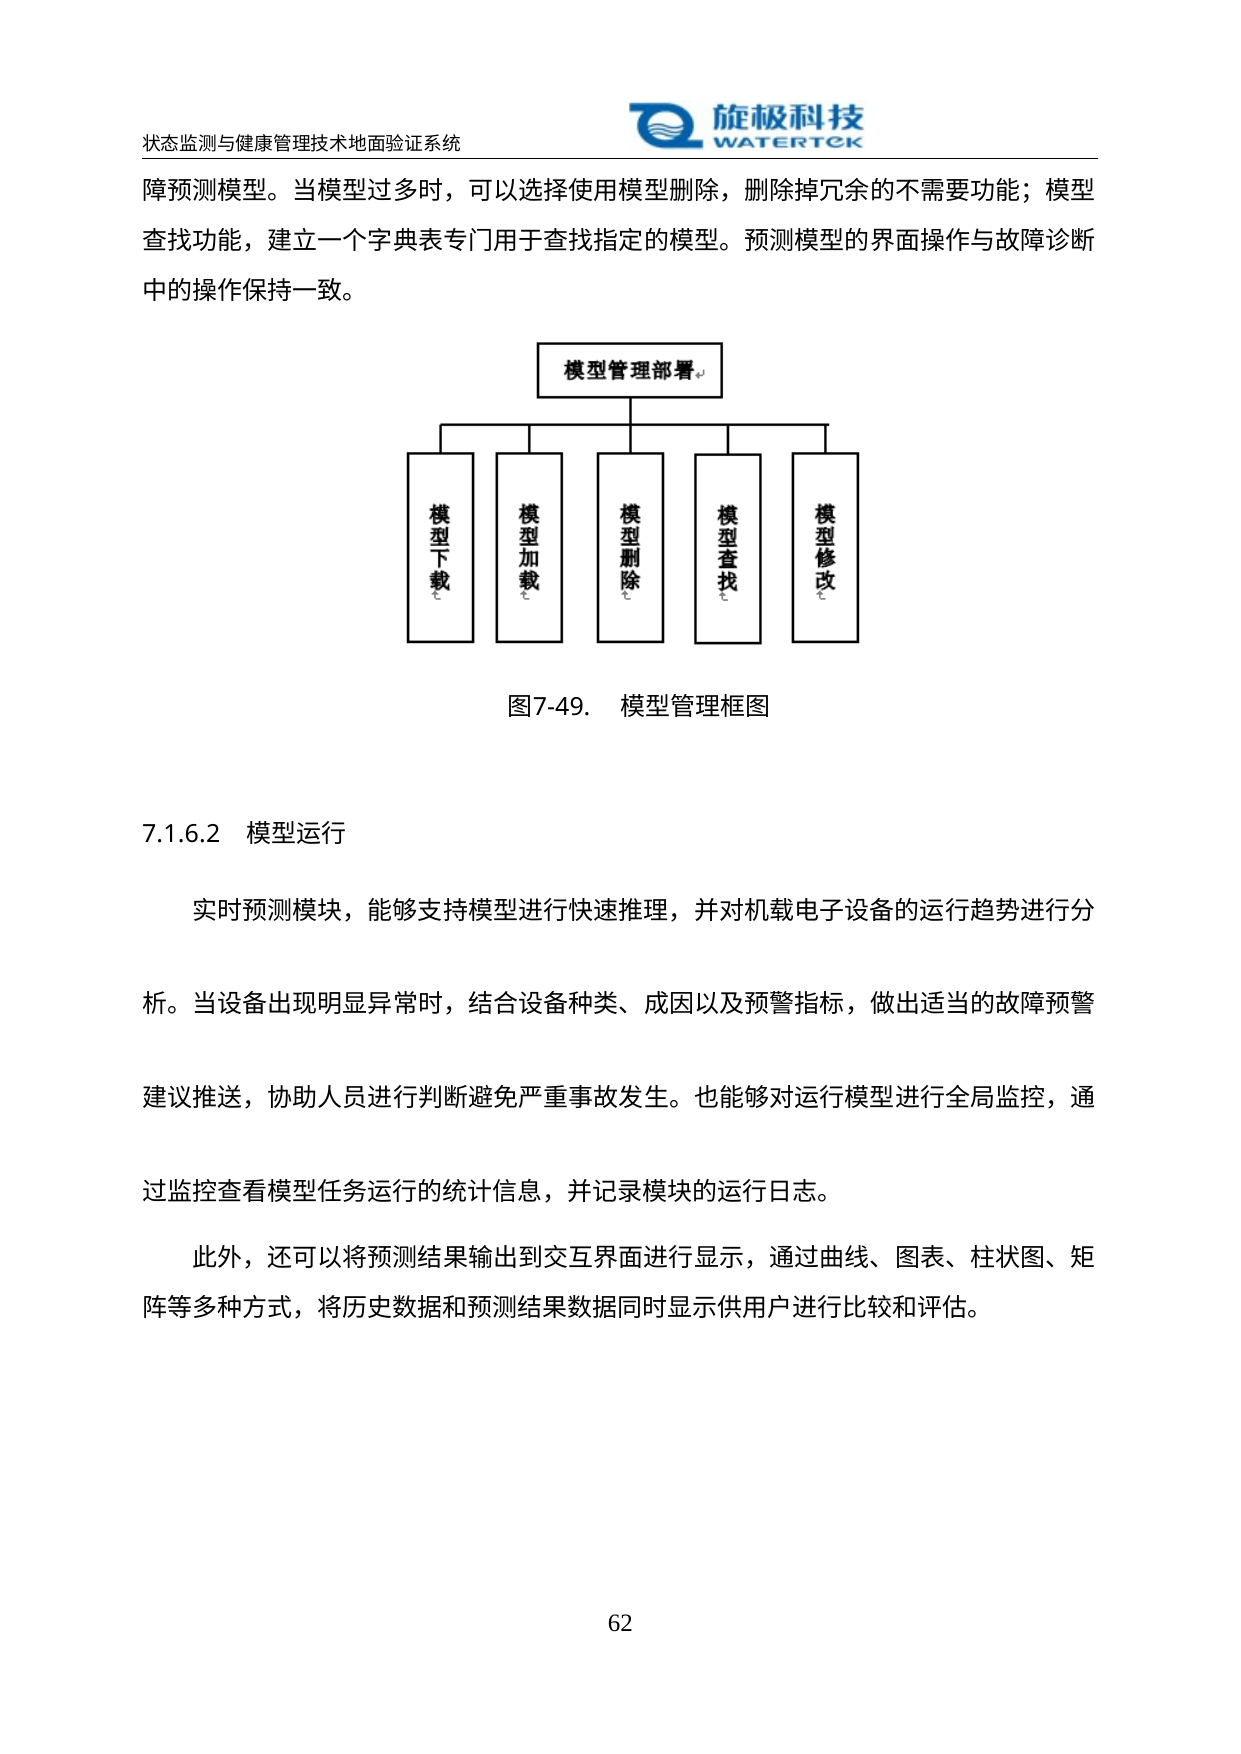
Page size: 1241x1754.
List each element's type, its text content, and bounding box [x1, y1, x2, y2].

text 模型运行 [142, 797, 1098, 865]
list 模型管理框图 [142, 671, 1098, 739]
text 实时预测模块，能够支持模型进行快速推理，并对机载电子设备的运行趋势进行分析。当设备出现明显异常时，结合设备种类、成因以及预警指标，做出适当的故障预警建议推送，协助人员进行判断避免严重事故发生。也能够对运行模型进行全局监控，通过监控查看模型任务运行的统计信息，并记录模块的运行日志。 [142, 874, 1098, 1223]
text 此外，还可以将预测结果输出到交互界面进行显示，通过曲线、图表、柱状图、矩阵等多种方式，将历史数据和预测结果数据同时显示供用户进行比较和评估。 [142, 1237, 1098, 1323]
picture [362, 320, 878, 652]
picture [628, 100, 867, 151]
